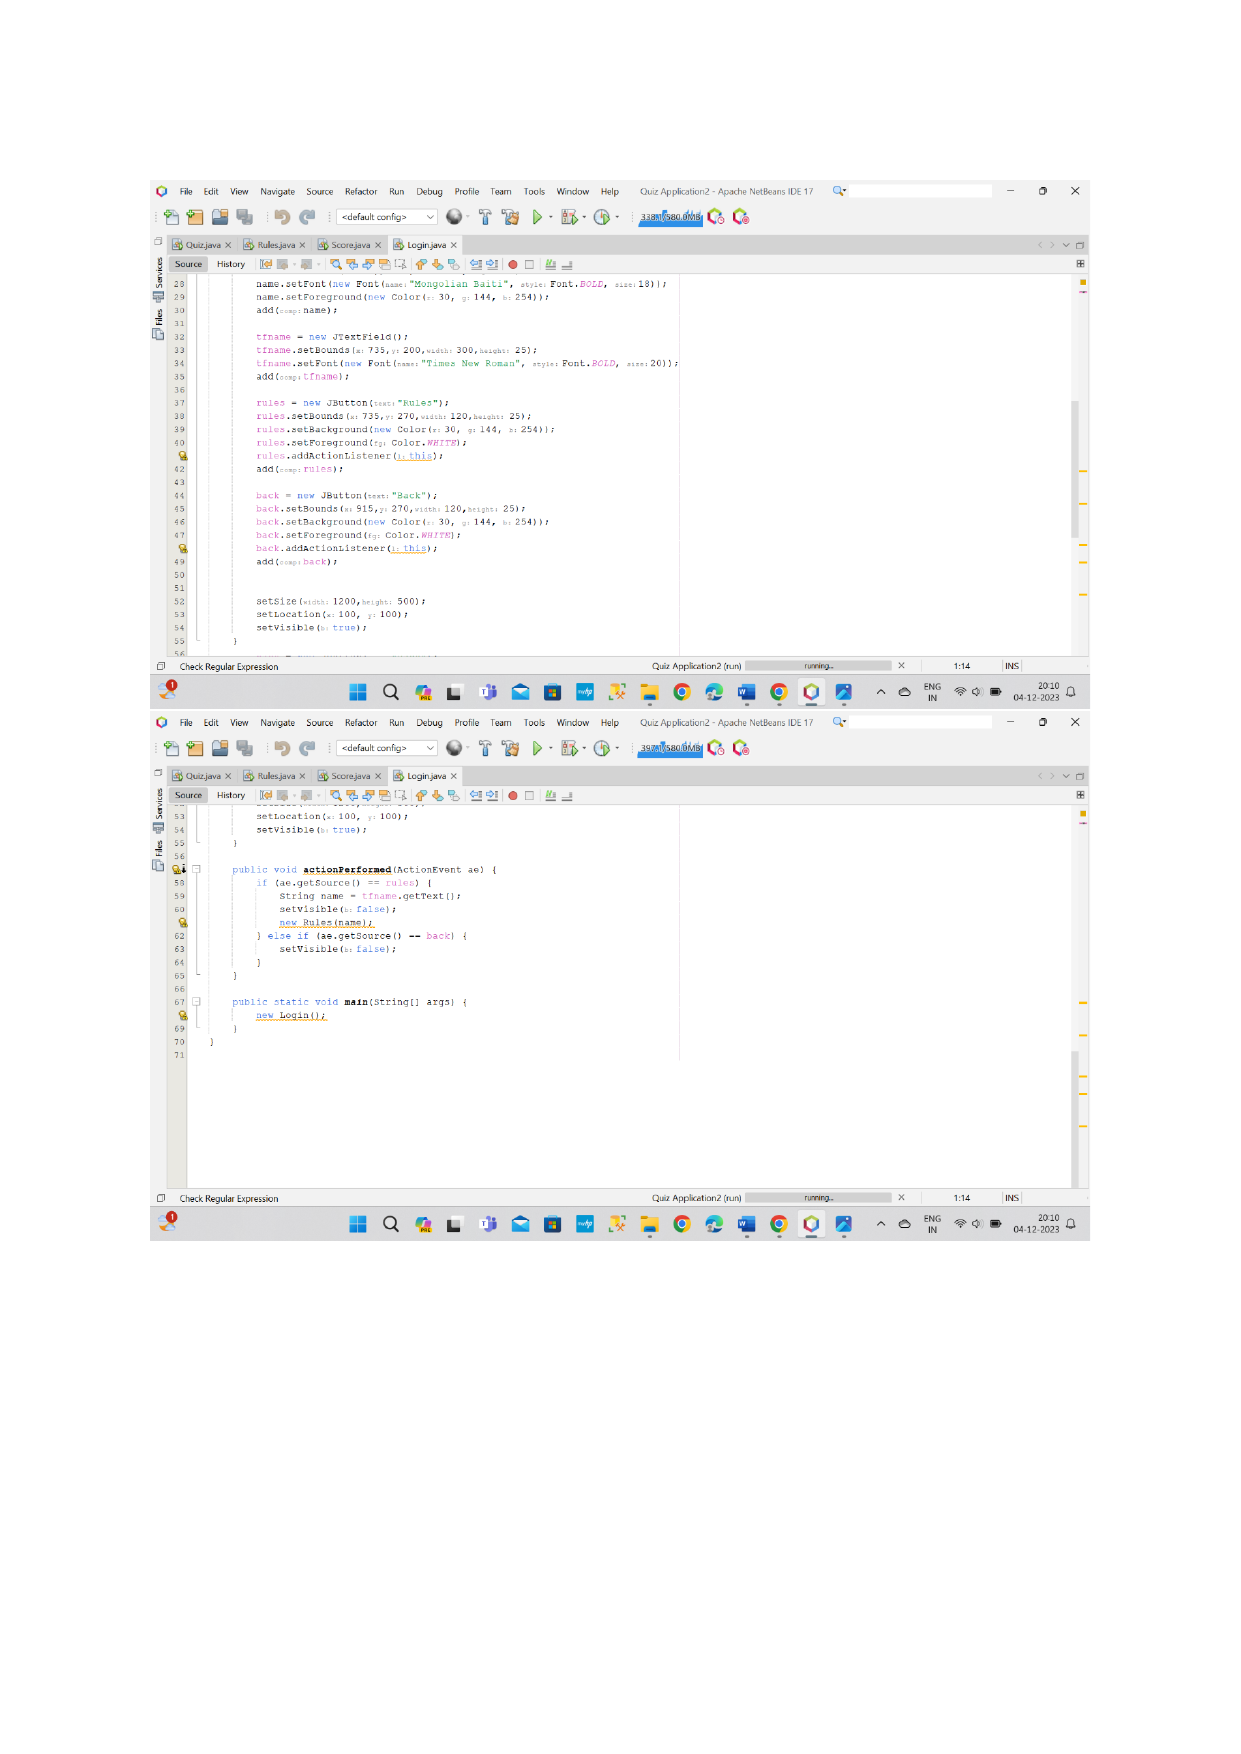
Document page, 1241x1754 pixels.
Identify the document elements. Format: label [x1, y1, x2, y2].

picture [150, 711, 1091, 1241]
picture [150, 180, 1091, 709]
